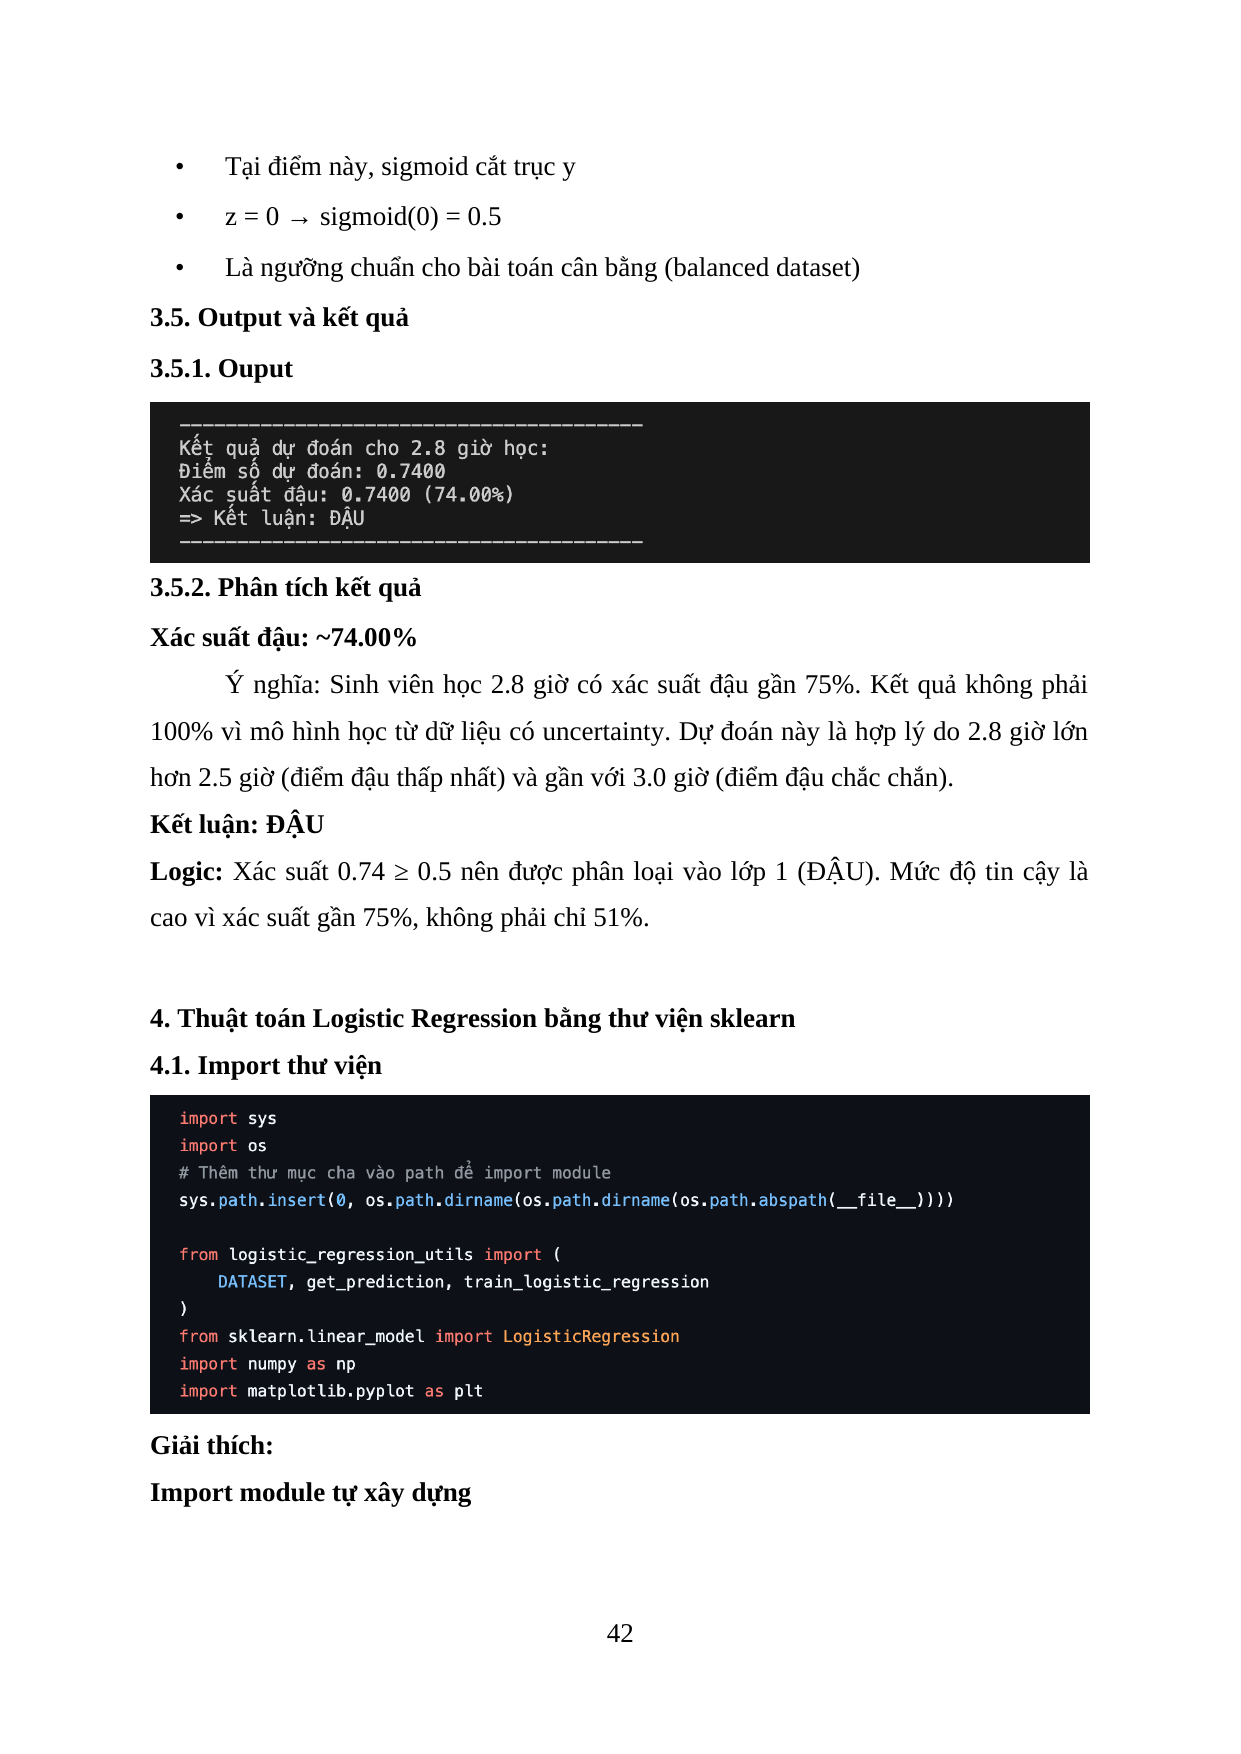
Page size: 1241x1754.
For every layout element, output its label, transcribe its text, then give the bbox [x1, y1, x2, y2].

picture [150, 402, 1090, 563]
list Phân tích kết quả [150, 571, 1090, 602]
text Ý nghĩa: Sinh viên học 2.8 giờ có xác suất đậu gần 75%. Kết quả không phải 100% vì mô hình học từ dữ liệu có uncertainty. Dự đoán này là hợp lý do 2.8 giờ lớn hơn 2.5 giờ (điểm đậu thấp nhất) và gần với 3.0 giờ (điểm đậu chắc chắn). [150, 668, 1090, 793]
picture [150, 1095, 1090, 1414]
list Output và kết quả [150, 301, 1090, 332]
list Thuật toán Logistic Regression bằng thư viện sklearn [150, 1002, 1090, 1033]
list Ouput [150, 352, 1090, 383]
list Là ngưỡng chuẩn cho bài toán cân bằng (balanced dataset) [175, 251, 1090, 282]
list z = 0 → sigmoid(0) = 0.5 [175, 200, 1090, 232]
text Xác suất đậu: ~74.00% [150, 622, 1090, 653]
list Tại điểm này, sigmoid cắt trục y [175, 150, 1090, 181]
text Giải thích: [150, 1429, 1090, 1460]
text Import module tự xây dựng [150, 1476, 1090, 1507]
text Logic: Xác suất 0.74 ≥ 0.5 nên được phân loại vào lớp 1 (ĐẬU). Mức độ tin cậy là cao vì xác suất gần 75%, không phải chỉ 51%. [150, 855, 1090, 933]
list Import thư viện [150, 1049, 1090, 1080]
text Kết luận: ĐẬU [150, 808, 1090, 839]
